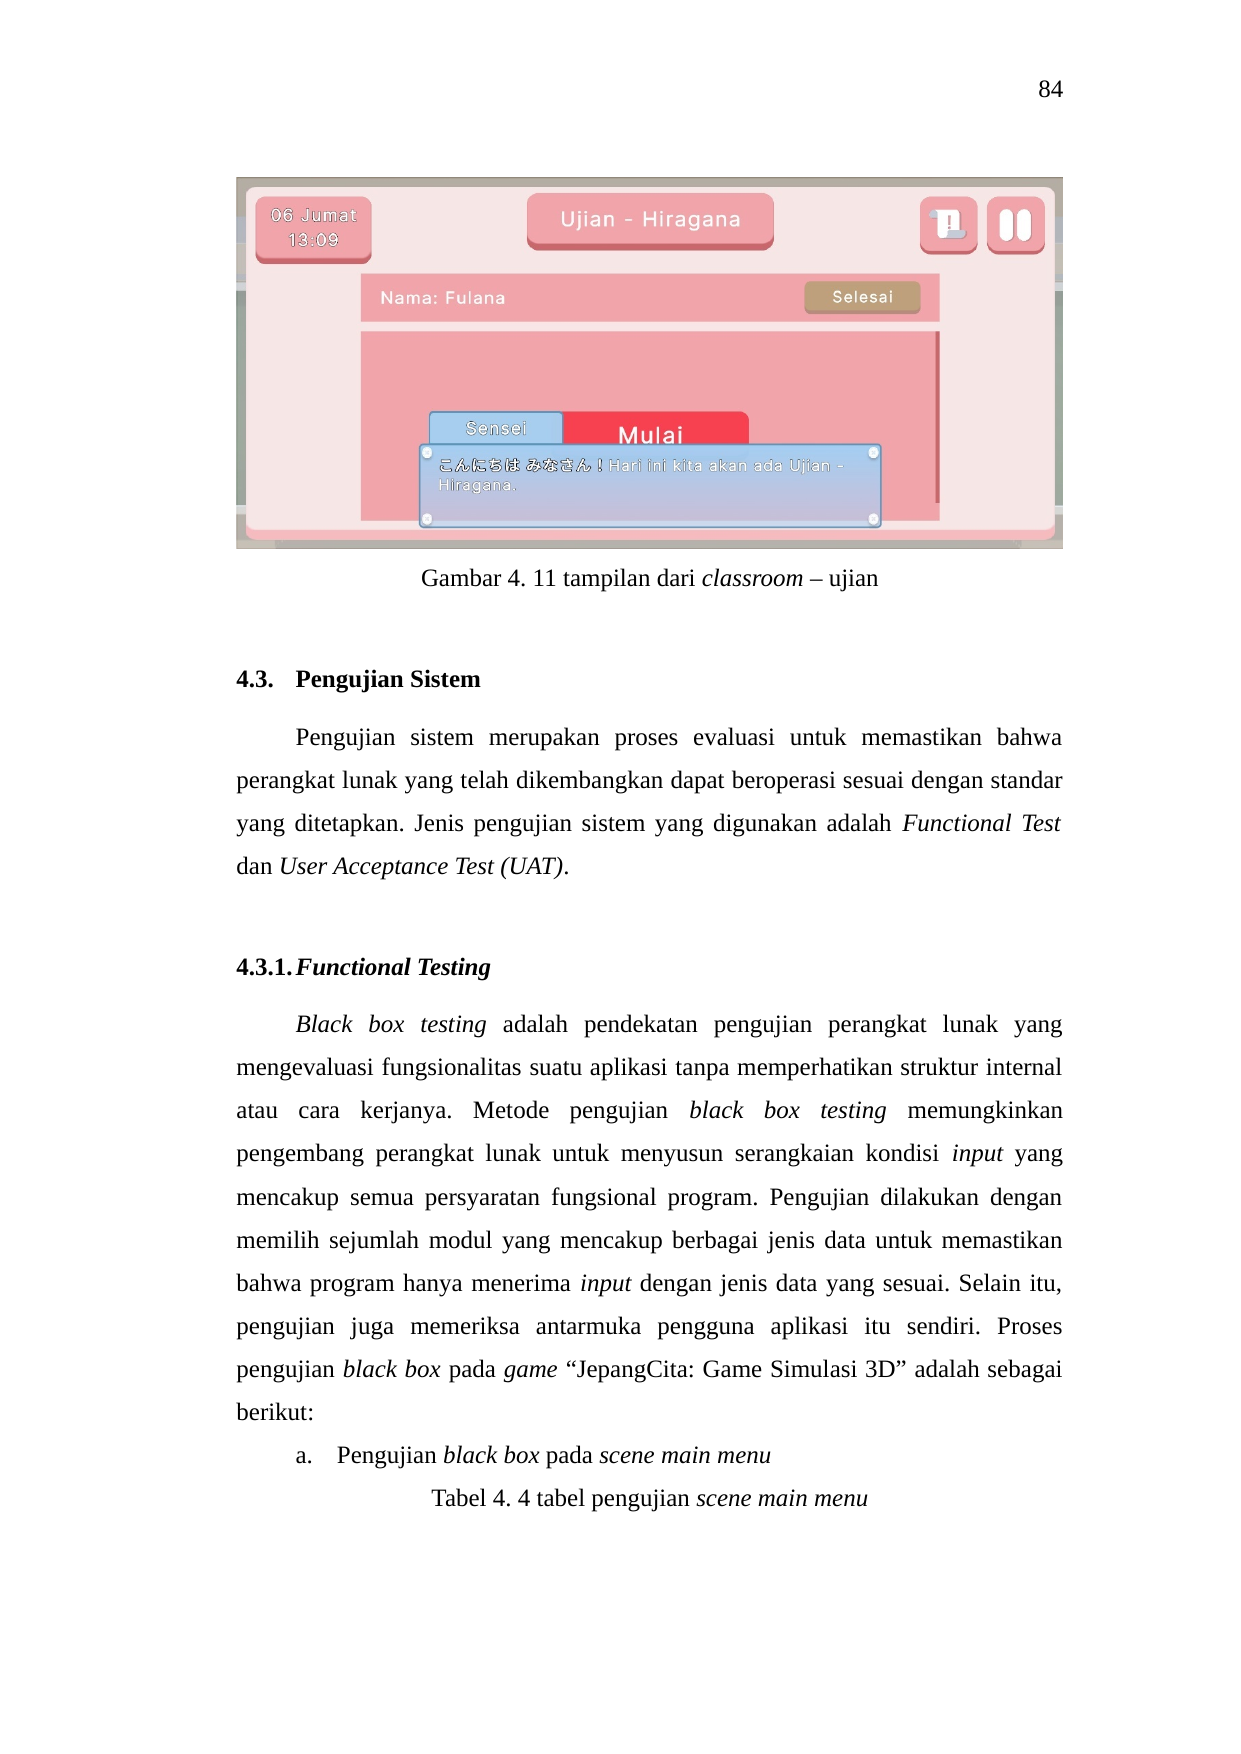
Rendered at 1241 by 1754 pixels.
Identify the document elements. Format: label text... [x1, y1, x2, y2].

picture [236, 177, 1063, 549]
text Gambar 4. 11 tampilan dari classroom – ujian [236, 563, 1063, 592]
subtitle Functional Testing [236, 952, 1063, 980]
subtitle Pengujian Sistem [236, 664, 1063, 693]
text Black box testing adalah pendekatan pengujian perangkat lunak yang mengevaluasi fungsionalitas suatu aplikasi tanpa memperhatikan struktur internal atau cara kerjanya. Metode pengujian black box testing memungkinkan pengembang perangkat lunak untuk menyusun serangkaian kondisi input yang mencakup semua persyaratan fungsional program. Pengujian dilakukan dengan memilih sejumlah modul yang mencakup berbagai jenis data untuk memastikan bahwa program hanya menerima input dengan jenis data yang sesuai. Selain itu, pengujian juga memeriksa antarmuka pengguna aplikasi itu sendiri. Proses pengujian black box pada game “JepangCita: Game Simulasi 3D” adalah sebagai berikut: [236, 1009, 1063, 1426]
text Tabel 4. 4 tabel pengujian scene main menu [236, 1483, 1063, 1512]
text Pengujian sistem merupakan proses evaluasi untuk memastikan bahwa perangkat lunak yang telah dikembangkan dapat beroperasi sesuai dengan standar yang ditetapkan. Jenis pengujian sistem yang digunakan adalah Functional Test dan User Acceptance Test (UAT). [236, 722, 1063, 880]
list Pengujian black box pada scene main menu [295, 1440, 1063, 1469]
